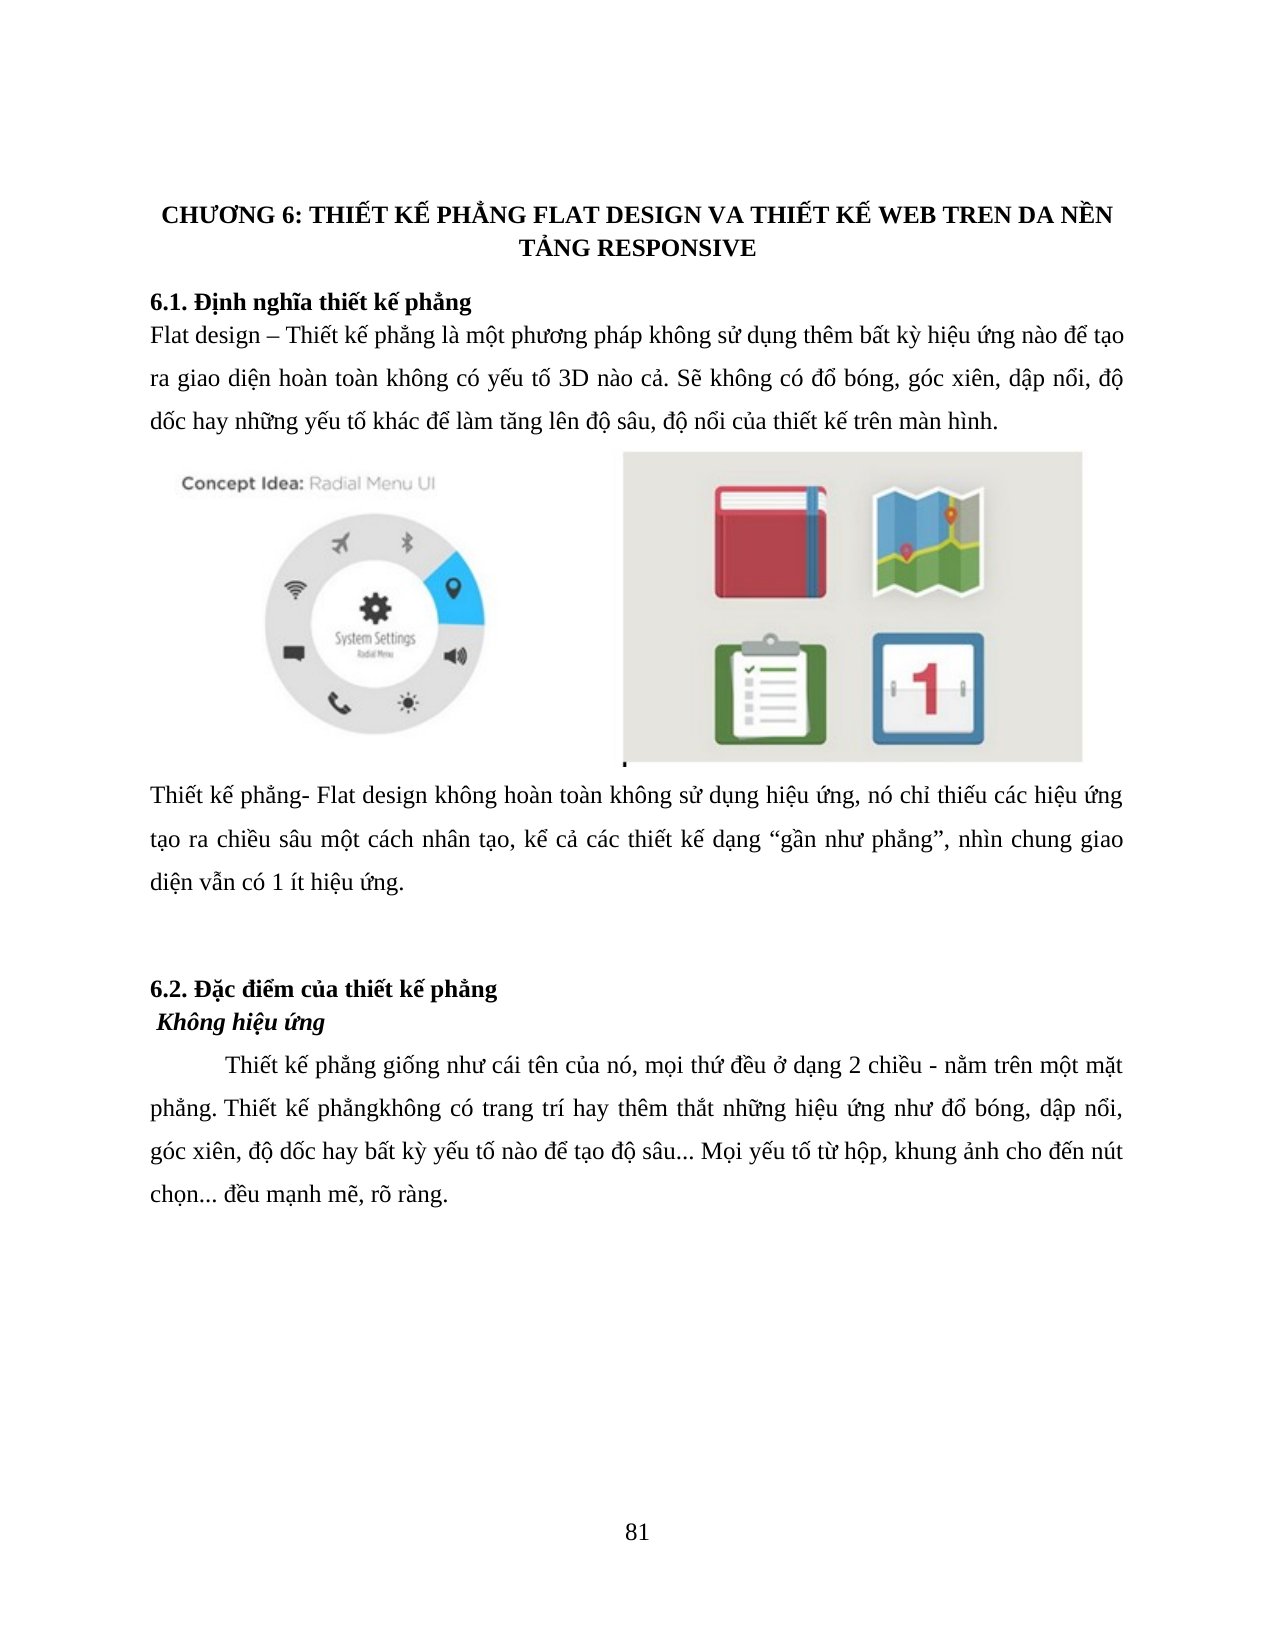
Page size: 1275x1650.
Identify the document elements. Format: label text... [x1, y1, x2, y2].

subtitle CHƯƠNG 6: THIẾT KẾ PHẲNG FLAT DESIGN VA THIẾT KẾ WEB TREN DA NỀN TẢNG RESPONSIVE [150, 200, 1125, 262]
text Thiết kế phẳng giống như cái tên của nó, mọi thứ đều ở dạng 2 chiều - nằm trên một mặt phẳng. Thiết kế phẳngkhông có trang trí hay thêm thắt những hiệu ứng như đổ bóng, dập nổi, góc xiên, độ dốc hay bất kỳ yếu tố nào để tạo độ sâu... Mọi yếu tố từ hộp, khung ảnh cho đến nút chọn... đều mạnh mẽ, rõ ràng. [150, 1050, 1125, 1208]
text Thiết kế phẳng- Flat design không hoàn toàn không sử dụng hiệu ứng, nó chỉ thiếu các hiệu ứng tạo ra chiều sâu một cách nhân tạo, kể cả các thiết kế dạng “gần như phẳng”, nhìn chung giao diện vẫn có 1 ít hiệu ứng. [150, 781, 1125, 896]
subtitle 6.2. Đặc điểm của thiết kế phẳng [150, 974, 1125, 1003]
picture [150, 449, 1089, 767]
text Không hiệu ứng [150, 1007, 1125, 1036]
subtitle 6.1. Định nghĩa thiết kế phẳng [150, 287, 1125, 316]
text Flat design – Thiết kế phẳng là một phương pháp không sử dụng thêm bất kỳ hiệu ứng nào để tạo ra giao diện hoàn toàn không có yếu tố 3D nào cả. Sẽ không có đổ bóng, góc xiên, dập nổi, độ dốc hay những yếu tố khác để làm tăng lên độ sâu, độ nổi của thiết kế trên màn hình. [150, 320, 1125, 435]
